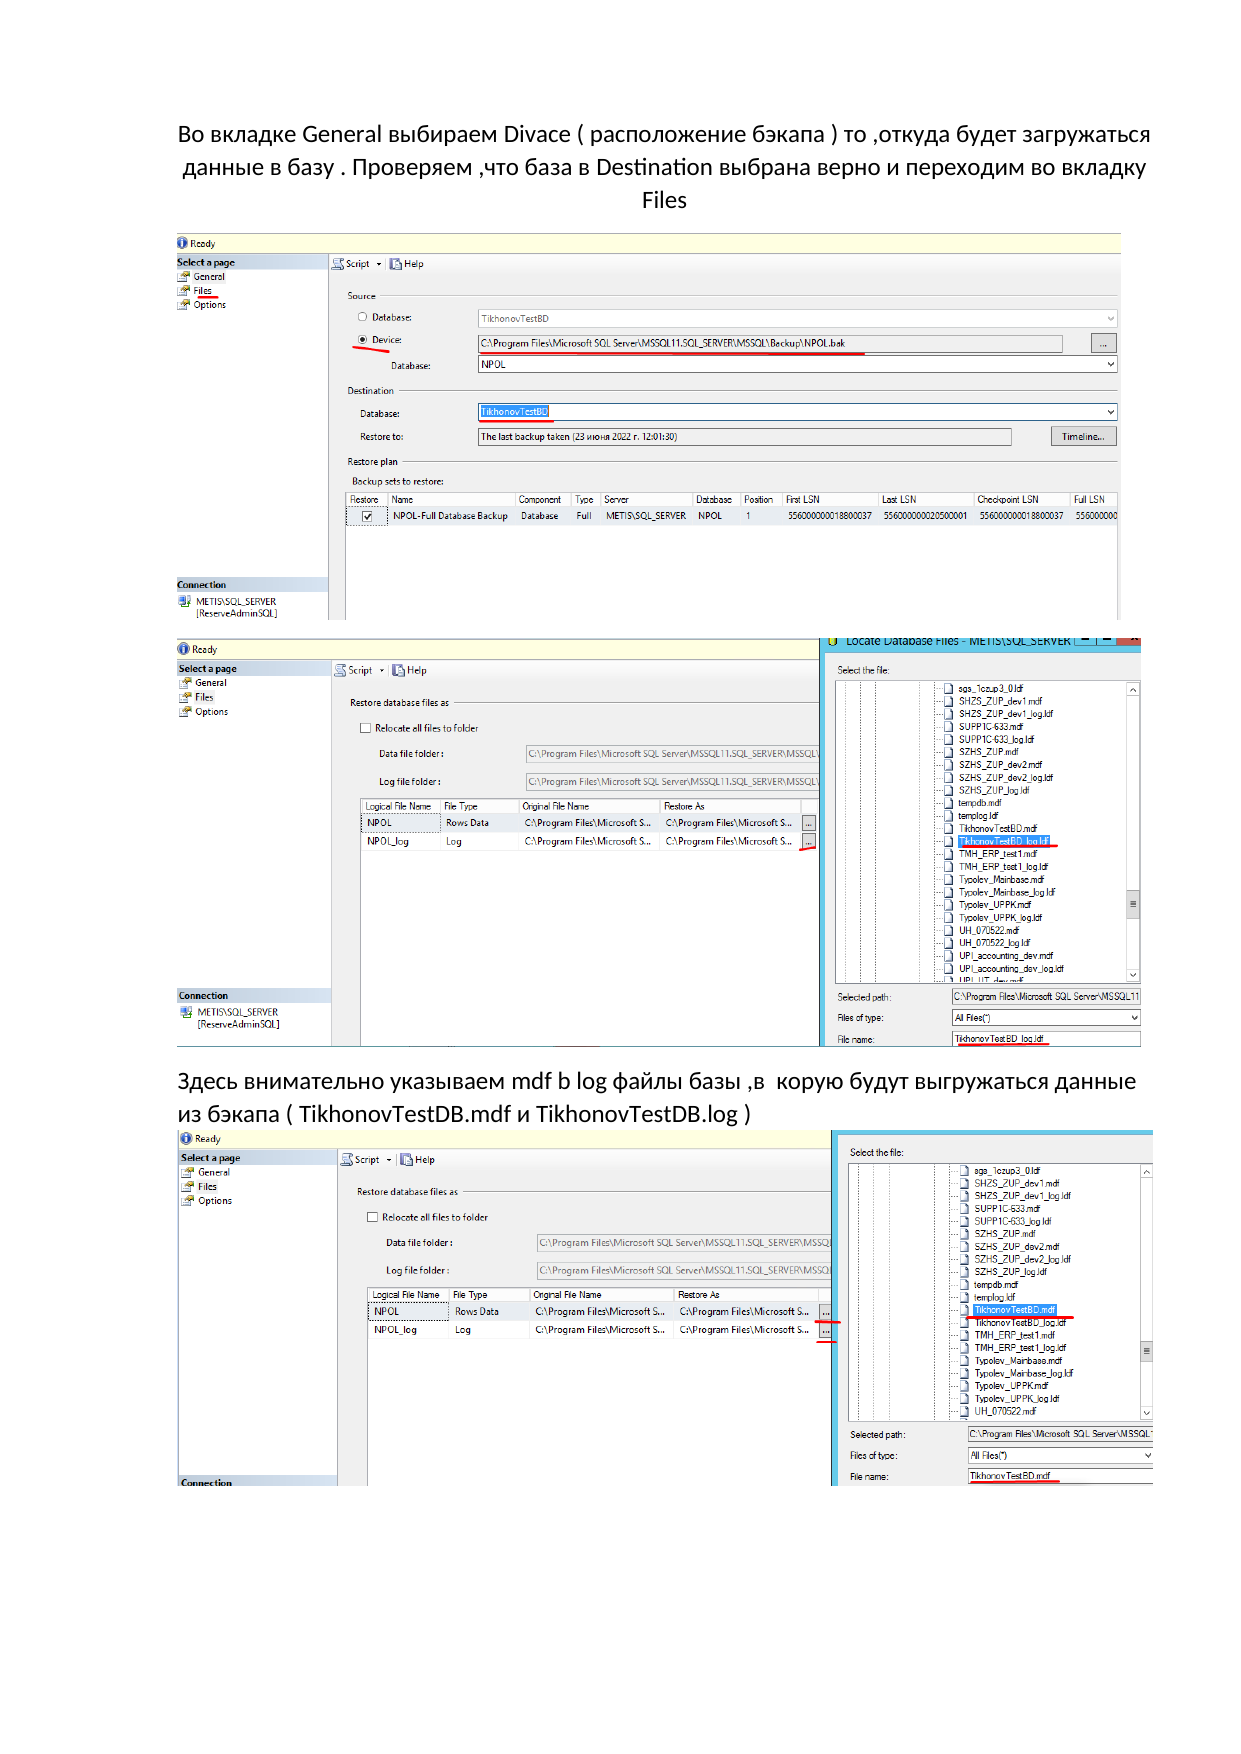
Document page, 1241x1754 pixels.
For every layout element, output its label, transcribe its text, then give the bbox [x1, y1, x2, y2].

text Во вкладке General выбираем Divace ( расположение бэкапа ) то ,откуда будет загружаться данные в базу . Проверяем ,что база в Destination выбрана верно и переходим во вкладку Files [177, 118, 1152, 214]
text Здесь внимательно указываем mdf b log файлы базы ,в корую будут выгружаться данные из бэкапа ( TikhonovTestDB.mdf и TikhonovTestDB.log ) [177, 1065, 1152, 1130]
picture [177, 1130, 1153, 1486]
picture [177, 638, 1141, 1047]
picture [177, 233, 1121, 620]
